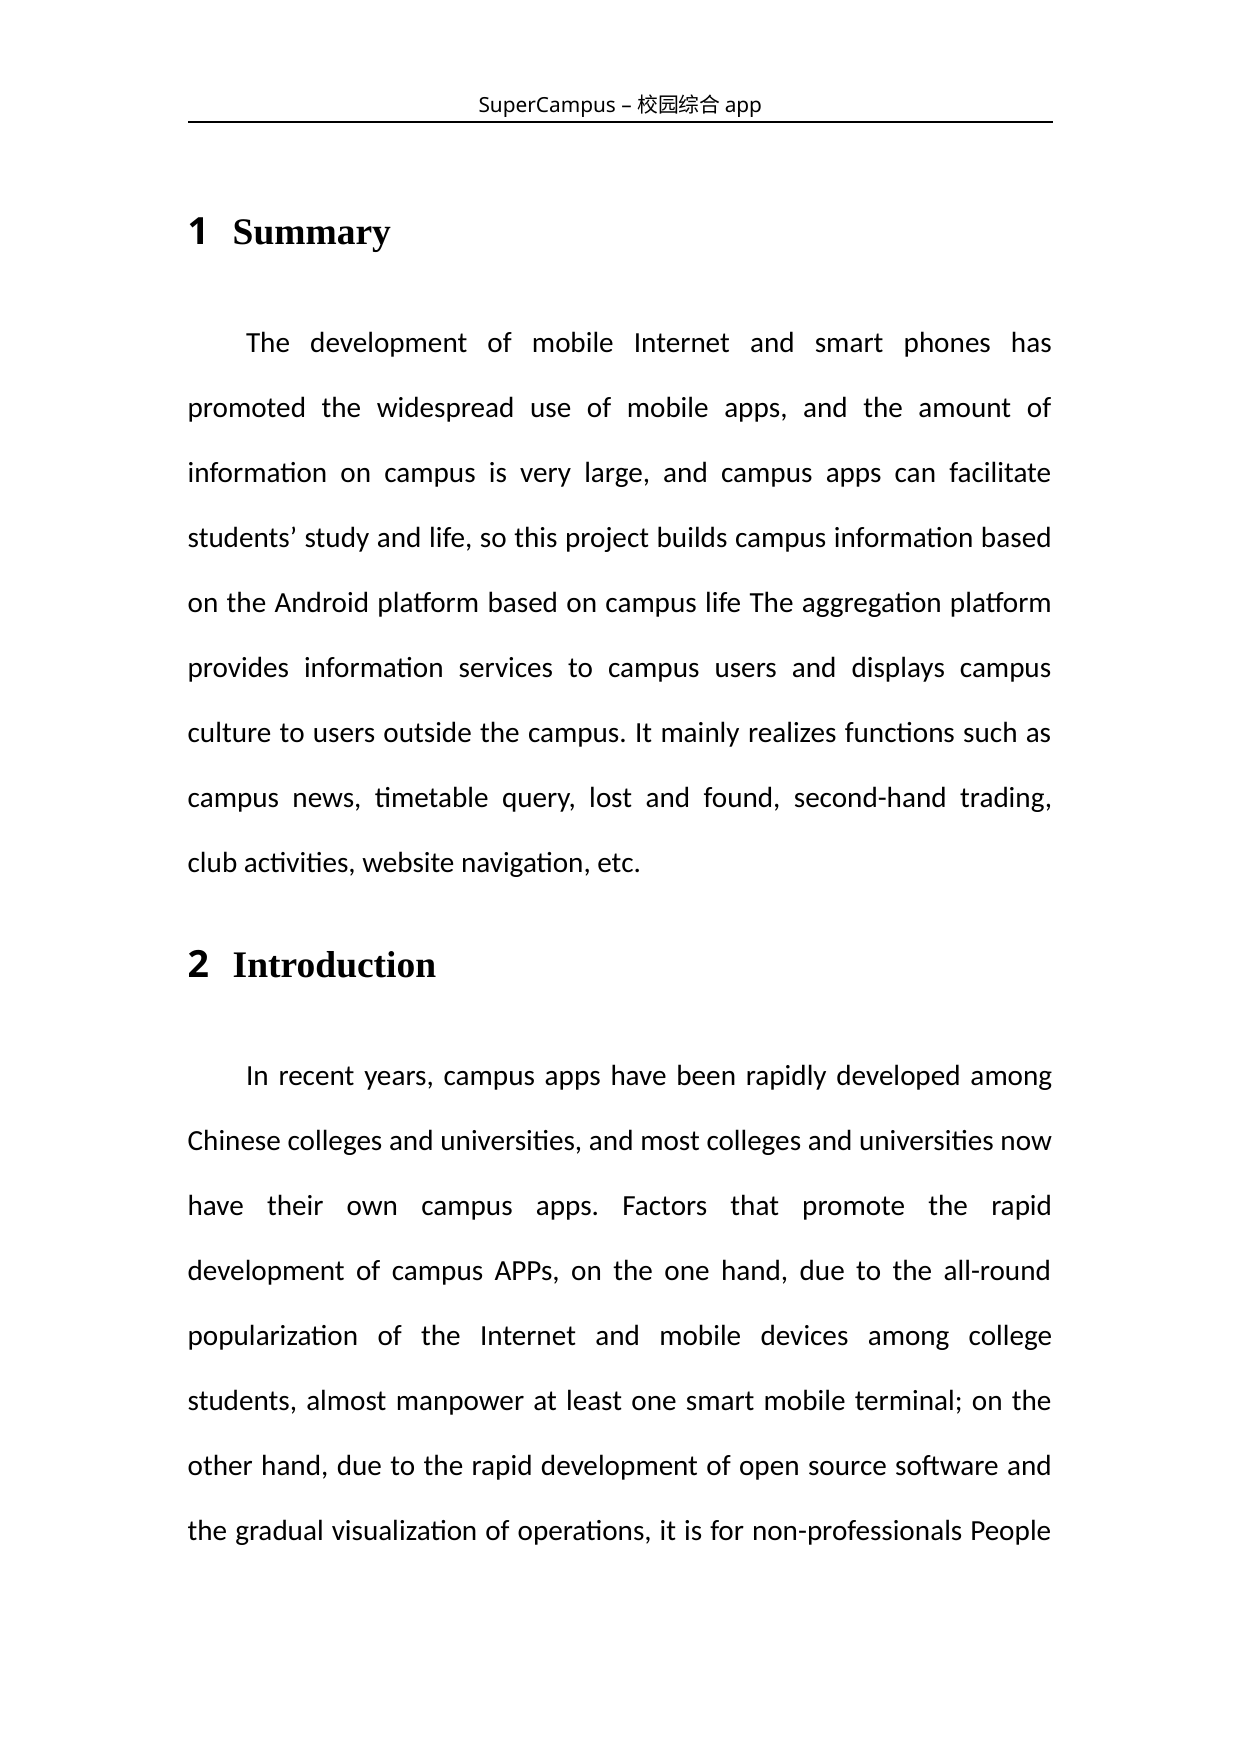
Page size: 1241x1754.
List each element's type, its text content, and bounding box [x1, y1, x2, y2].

subtitle Summary [187, 197, 1053, 262]
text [187, 1042, 1053, 1562]
text The development of mobile Internet and smart phones has promoted the widespread use of mobile apps, and the amount of information on campus is very large, and campus apps can facilitate students’ study and life, so this project builds campus information based on the Android platform based on campus life The aggregation platform provides information services to campus users and displays campus culture to users outside the campus. It mainly realizes functions such as campus news, timetable query, lost and found, second-hand trading, club activities, website navigation, etc. [187, 309, 1053, 894]
subtitle Introduction [187, 930, 1053, 995]
